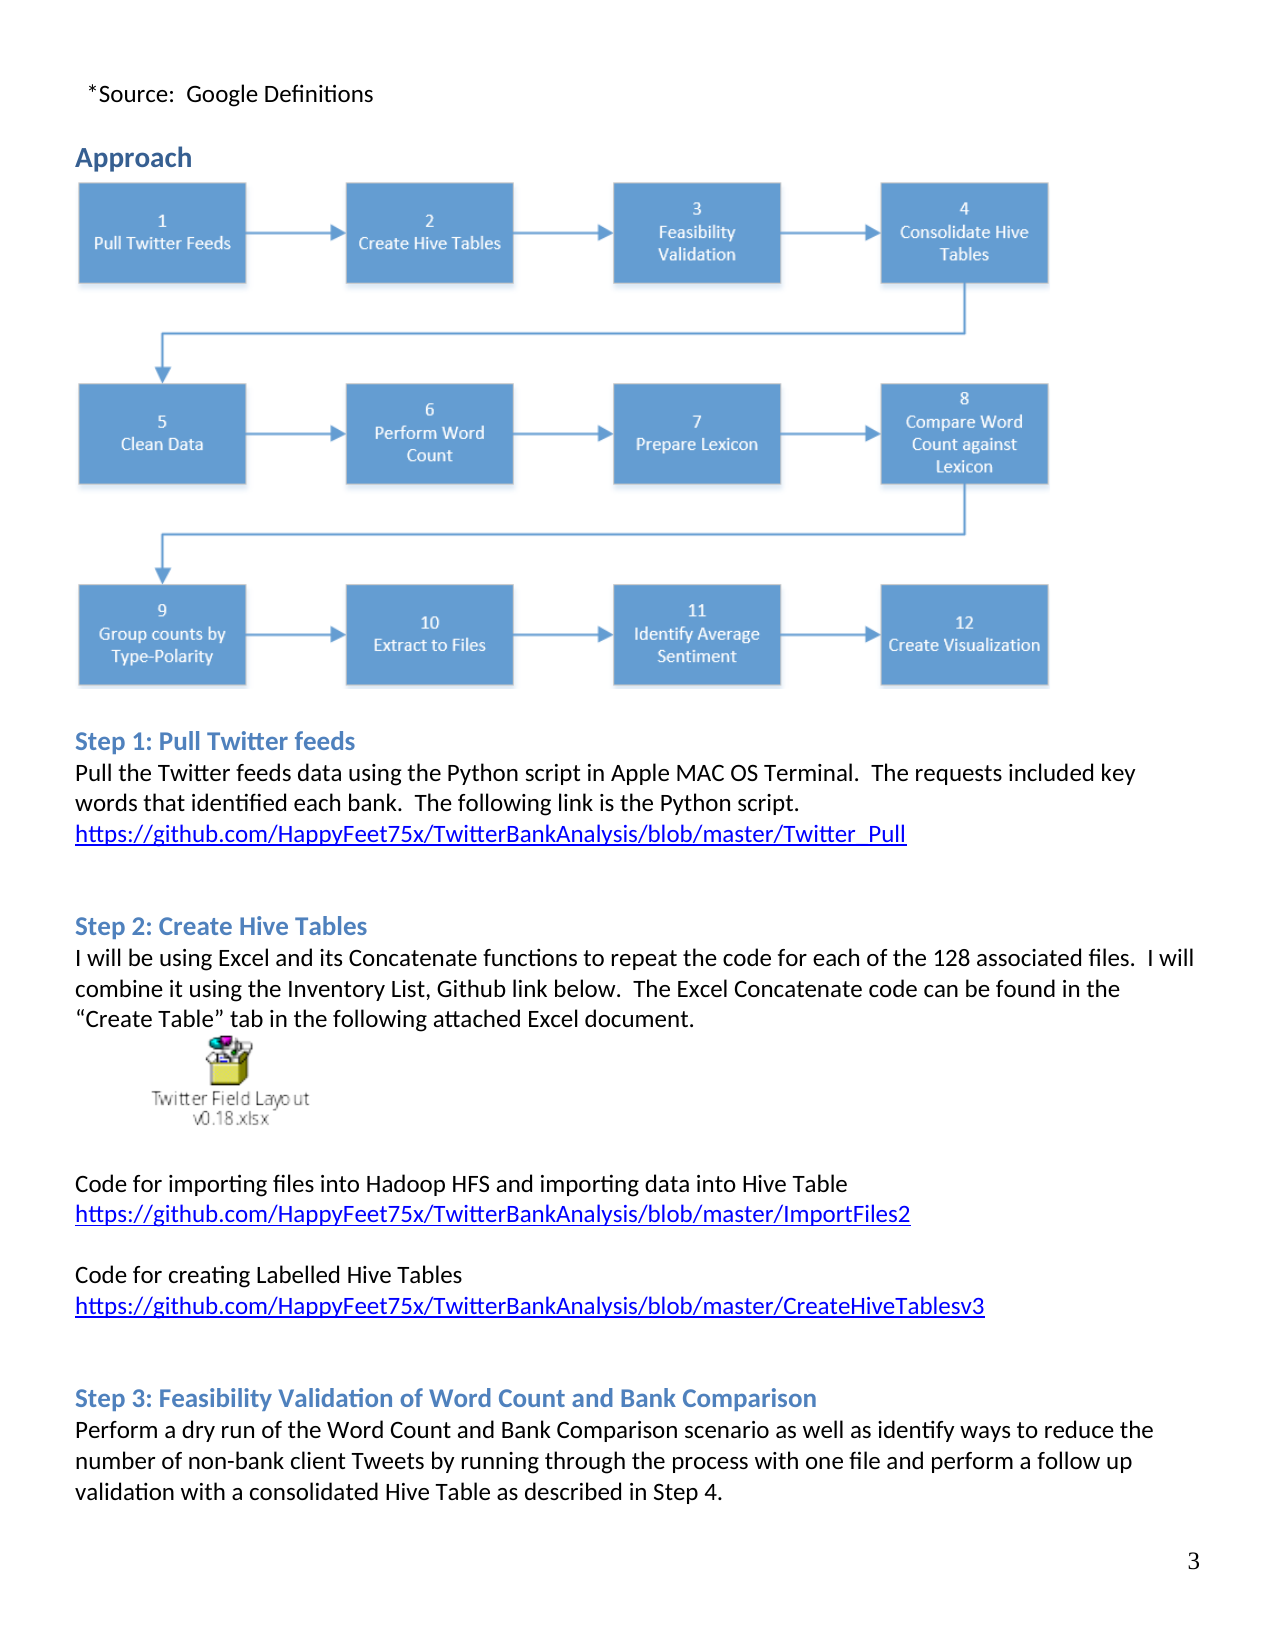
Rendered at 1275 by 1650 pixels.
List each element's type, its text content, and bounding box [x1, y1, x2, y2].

text https://github.com/HappyFeet75x/TwitterBankAnalysis/blob/master/CreateHiveTablesv3 [75, 1290, 1200, 1321]
subtitle Step 2: Create Hive Tables [75, 909, 1200, 943]
text Perform a dry run of the Word Count and Bank Comparison scenario as well as identify ways to reduce the number of non-bank client Tweets by running through the process with one file and perform a follow up validation with a consolidated Hive Table as described in Step 4. [75, 1415, 1200, 1506]
text Code for creating Labelled Hive Tables [75, 1259, 1200, 1290]
text Code for importing files into Hadoop HFS and importing data into Hive Table [75, 1168, 1200, 1198]
text https://github.com/HappyFeet75x/TwitterBankAnalysis/blob/master/ImportFiles2 [75, 1198, 1200, 1229]
picture [75, 179, 1050, 689]
text Pull the Twitter feeds data using the Python script in Apple MAC OS Terminal. The requests included key words that identified each bank. The following link is the Python script. https://github.com/HappyFeet75x/TwitterBankAnalysis/blob/master/Twitter_Pull [75, 757, 1200, 848]
text I will be using Excel and its Concatenate functions to repeat the code for each of the 128 associated files. I will combine it using the Inventory List, Github link below. The Excel Concatenate code can be found in the “Create Table” tab in the following attached Excel document. [75, 943, 1200, 1034]
subtitle Step 1: Pull Twitter feeds [75, 724, 1200, 757]
subtitle Step 3: Feasibility Validation of Word Count and Bank Comparison [75, 1382, 1200, 1415]
subtitle Approach [75, 139, 1200, 174]
table_cell *Source: Google Definitions [75, 75, 1139, 108]
